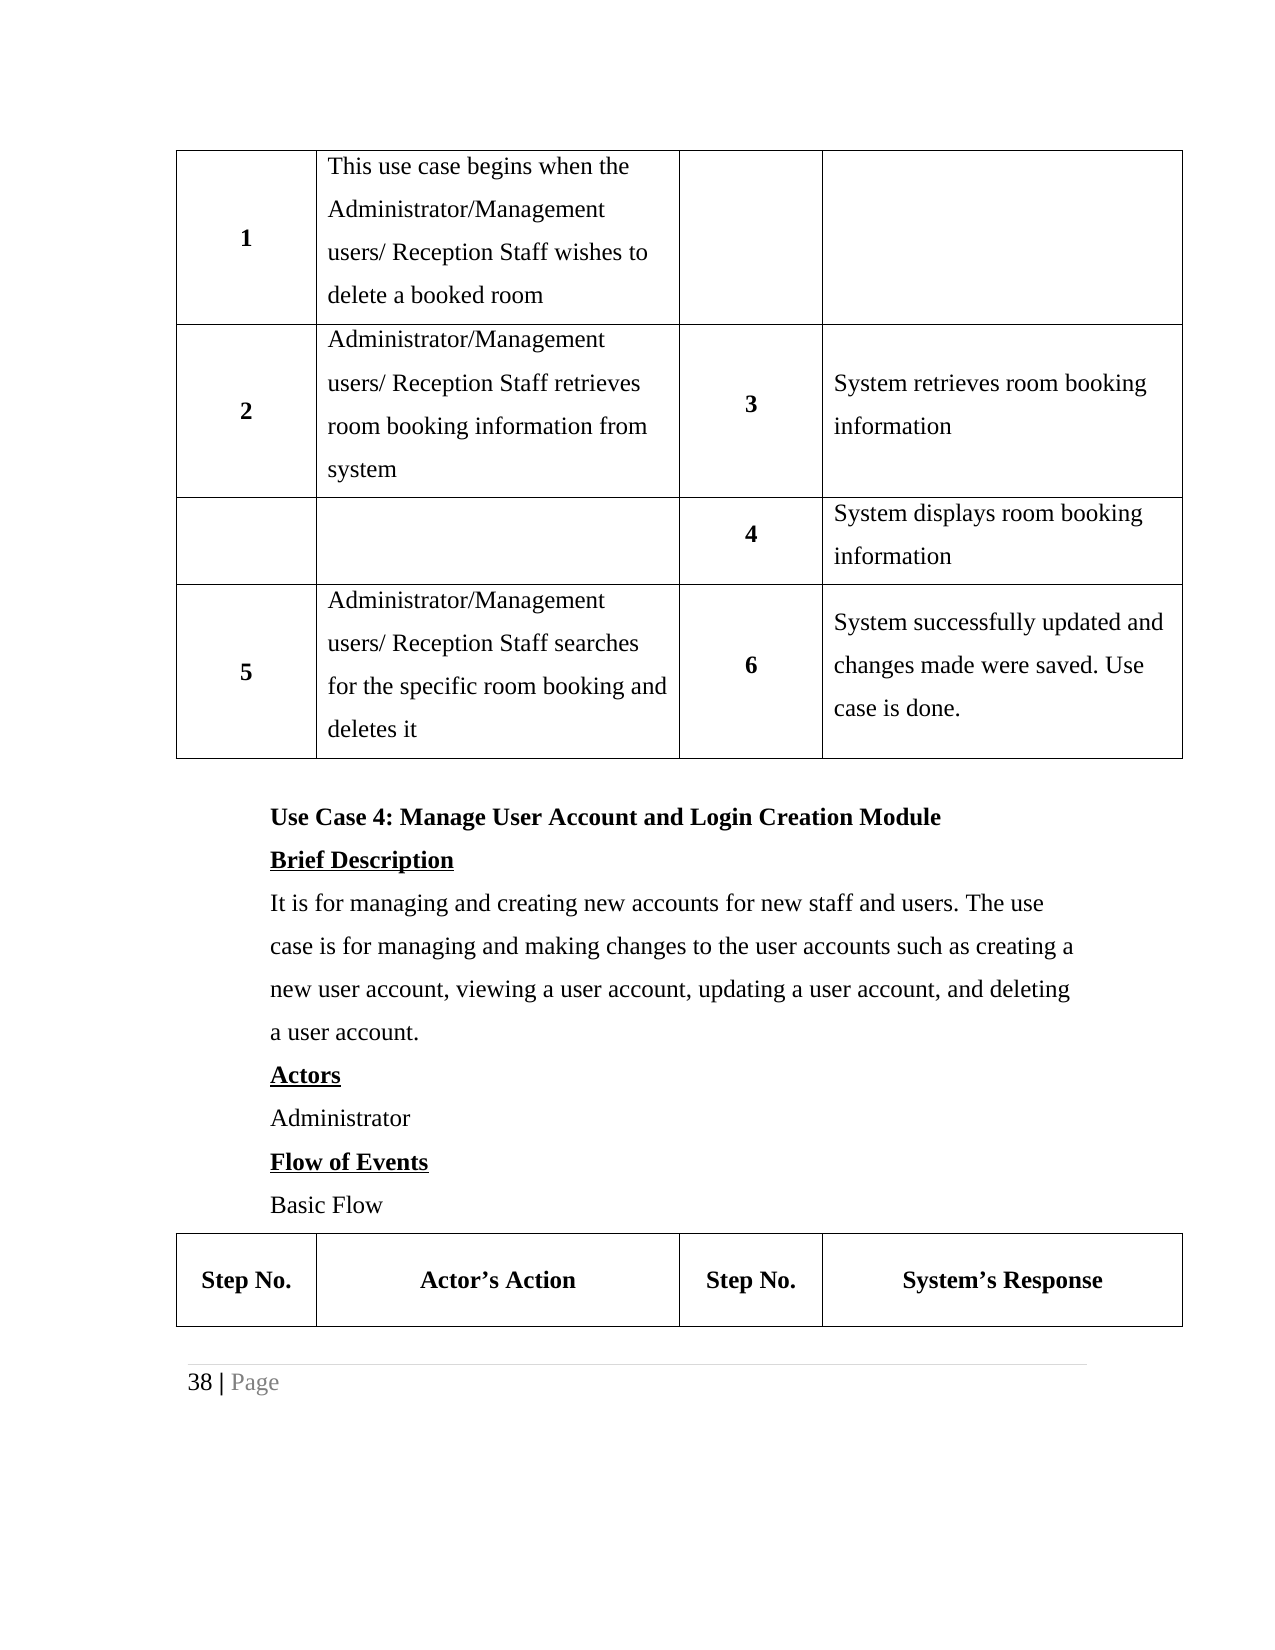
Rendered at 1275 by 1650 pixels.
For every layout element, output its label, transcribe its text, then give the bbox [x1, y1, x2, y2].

table_cell [823, 151, 1182, 323]
list Brief Description [270, 845, 1087, 873]
list Basic Flow [270, 1190, 1087, 1218]
table_cell System retrieves room booking information [823, 325, 1182, 497]
table_cell [680, 151, 822, 323]
list Administrator [270, 1103, 1087, 1132]
table_cell [177, 498, 316, 584]
list It is for managing and creating new accounts for new staff and users. The use case is for managing and making changes to the user accounts such as creating a new user account, viewing a user account, updating a user account, and deleting a user account. [270, 888, 1087, 1046]
table_cell 4 [680, 498, 822, 584]
table_cell Administrator/Management users/ Reception Staff retrieves room booking information from system [317, 325, 679, 497]
table_cell 2 [177, 325, 316, 497]
table_cell System successfully updated and changes made were saved. Use case is done. [823, 585, 1182, 757]
table_header Step No. [680, 1234, 822, 1326]
table_cell 6 [680, 585, 822, 757]
table_header Actor’s Action [317, 1234, 679, 1326]
list Actors [270, 1060, 1087, 1089]
table_cell Administrator/Management users/ Reception Staff searches for the specific room booking and deletes it [317, 585, 679, 757]
table_cell 1 [177, 151, 316, 323]
table_header System’s Response [823, 1234, 1182, 1326]
table_cell This use case begins when the Administrator/Management users/ Reception Staff wishes to delete a booked room [317, 151, 679, 323]
list Use Case 4: Manage User Account and Login Creation Module [270, 802, 1087, 830]
table_cell System displays room booking information [823, 498, 1182, 584]
table_cell 5 [177, 585, 316, 757]
table_header Step No. [177, 1234, 316, 1326]
list Flow of Events [270, 1147, 1087, 1175]
table_cell 3 [680, 325, 822, 497]
table_cell [317, 498, 679, 584]
